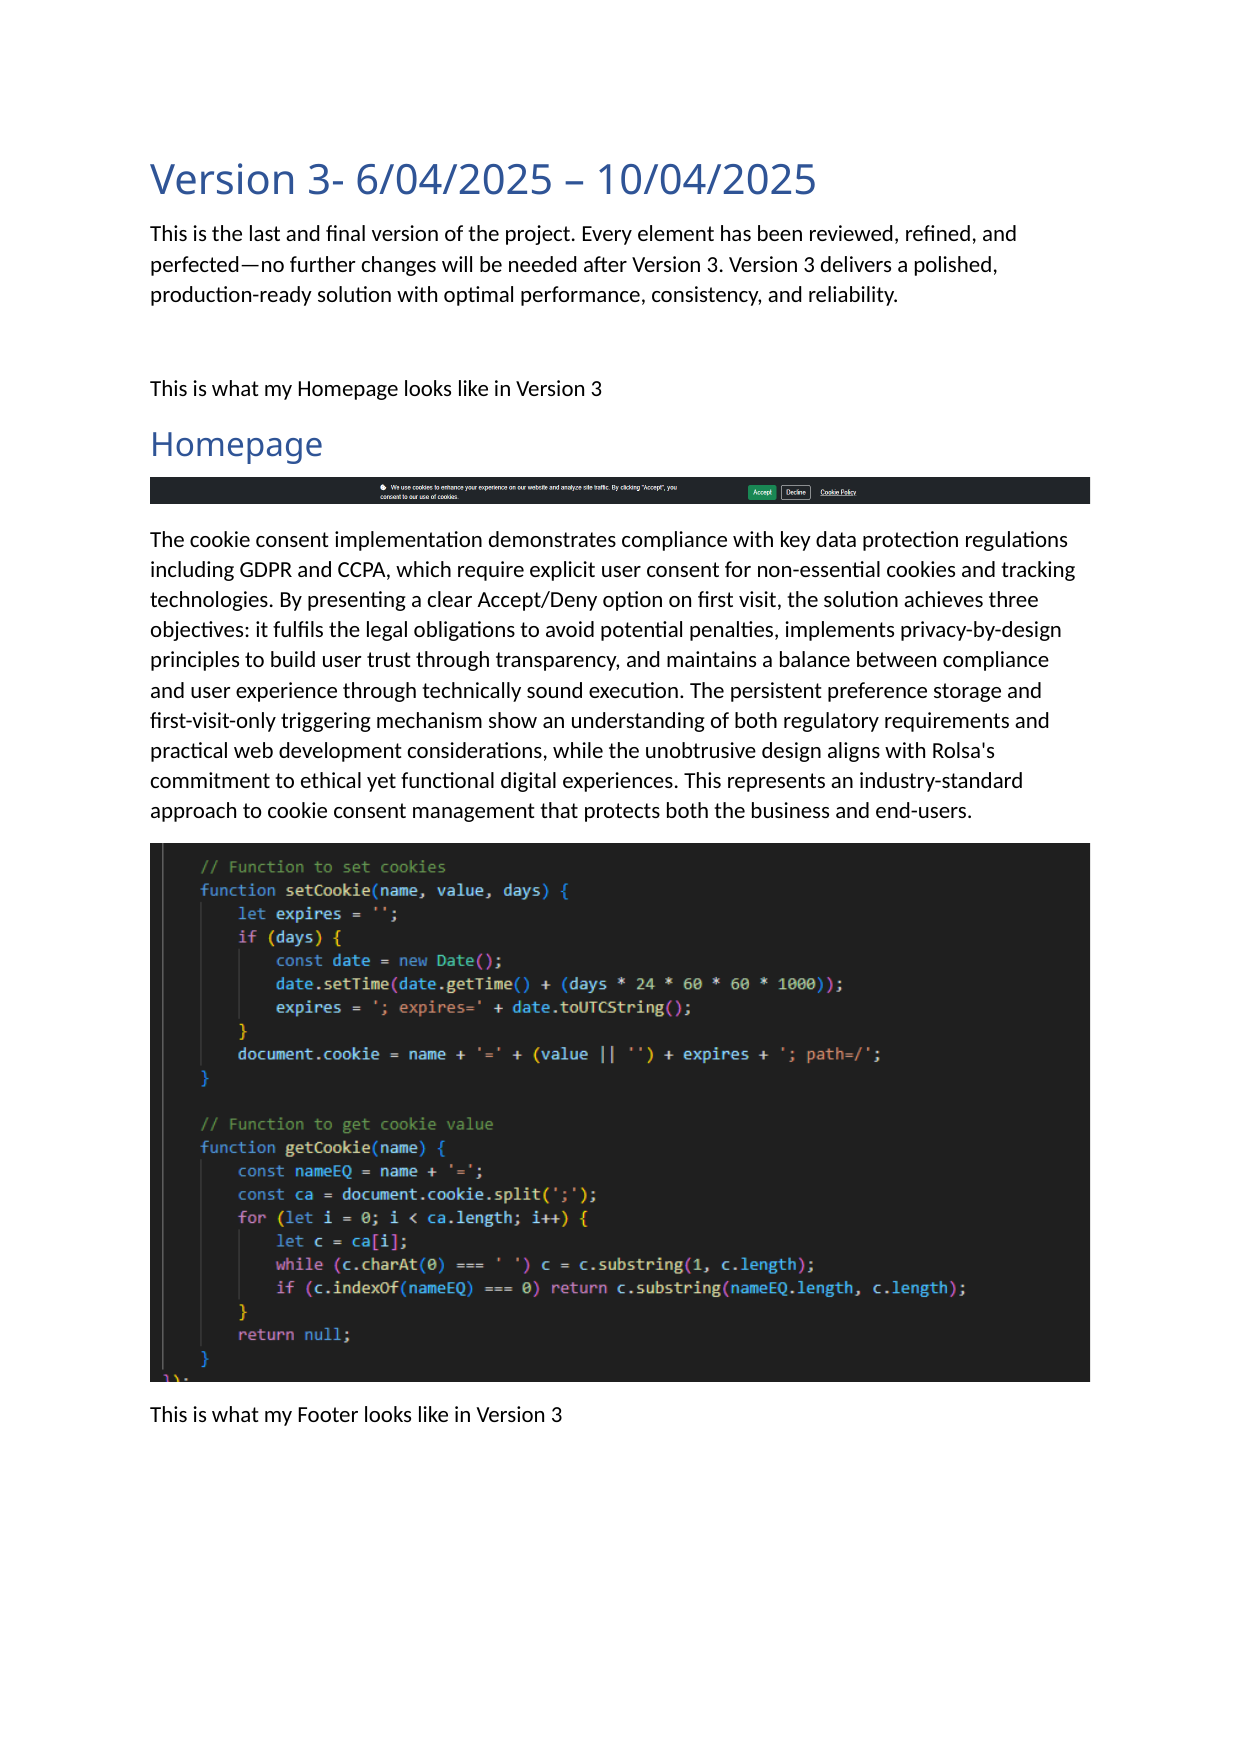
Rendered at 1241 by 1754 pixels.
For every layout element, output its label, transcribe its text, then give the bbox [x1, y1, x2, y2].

picture [150, 843, 1091, 1382]
subtitle Version 3- 6/04/2025 – 10/04/2025 [150, 150, 1090, 207]
text This is what my Footer looks like in Version 3 [150, 1401, 1090, 1429]
text The cookie consent implementation demonstrates compliance with key data protection regulations including GDPR and CCPA, which require explicit user consent for non-essential cookies and tracking technologies. By presenting a clear Accept/Deny option on first visit, the solution achieves three objectives: it fulfils the legal obligations to avoid potential penalties, implements privacy-by-design principles to build user trust through transparency, and maintains a balance between compliance and user experience through technically sound execution. The persistent preference storage and first-visit-only triggering mechanism show an understanding of both regulatory requirements and practical web development considerations, while the unobtrusive design aligns with Rolsa's commitment to ethical yet functional digital experiences. This represents an industry-standard approach to cookie consent management that protects both the business and end-users. [150, 525, 1090, 825]
subtitle Homepage [150, 421, 1090, 466]
text This is what my Homepage looks like in Version 3 [150, 374, 1090, 402]
picture [150, 477, 1091, 504]
text This is the last and final version of the project. Every element has been reviewed, refined, and perfected—no further changes will be needed after Version 3. Version 3 delivers a polished, production-ready solution with optimal performance, consistency, and reliability. [150, 219, 1090, 308]
